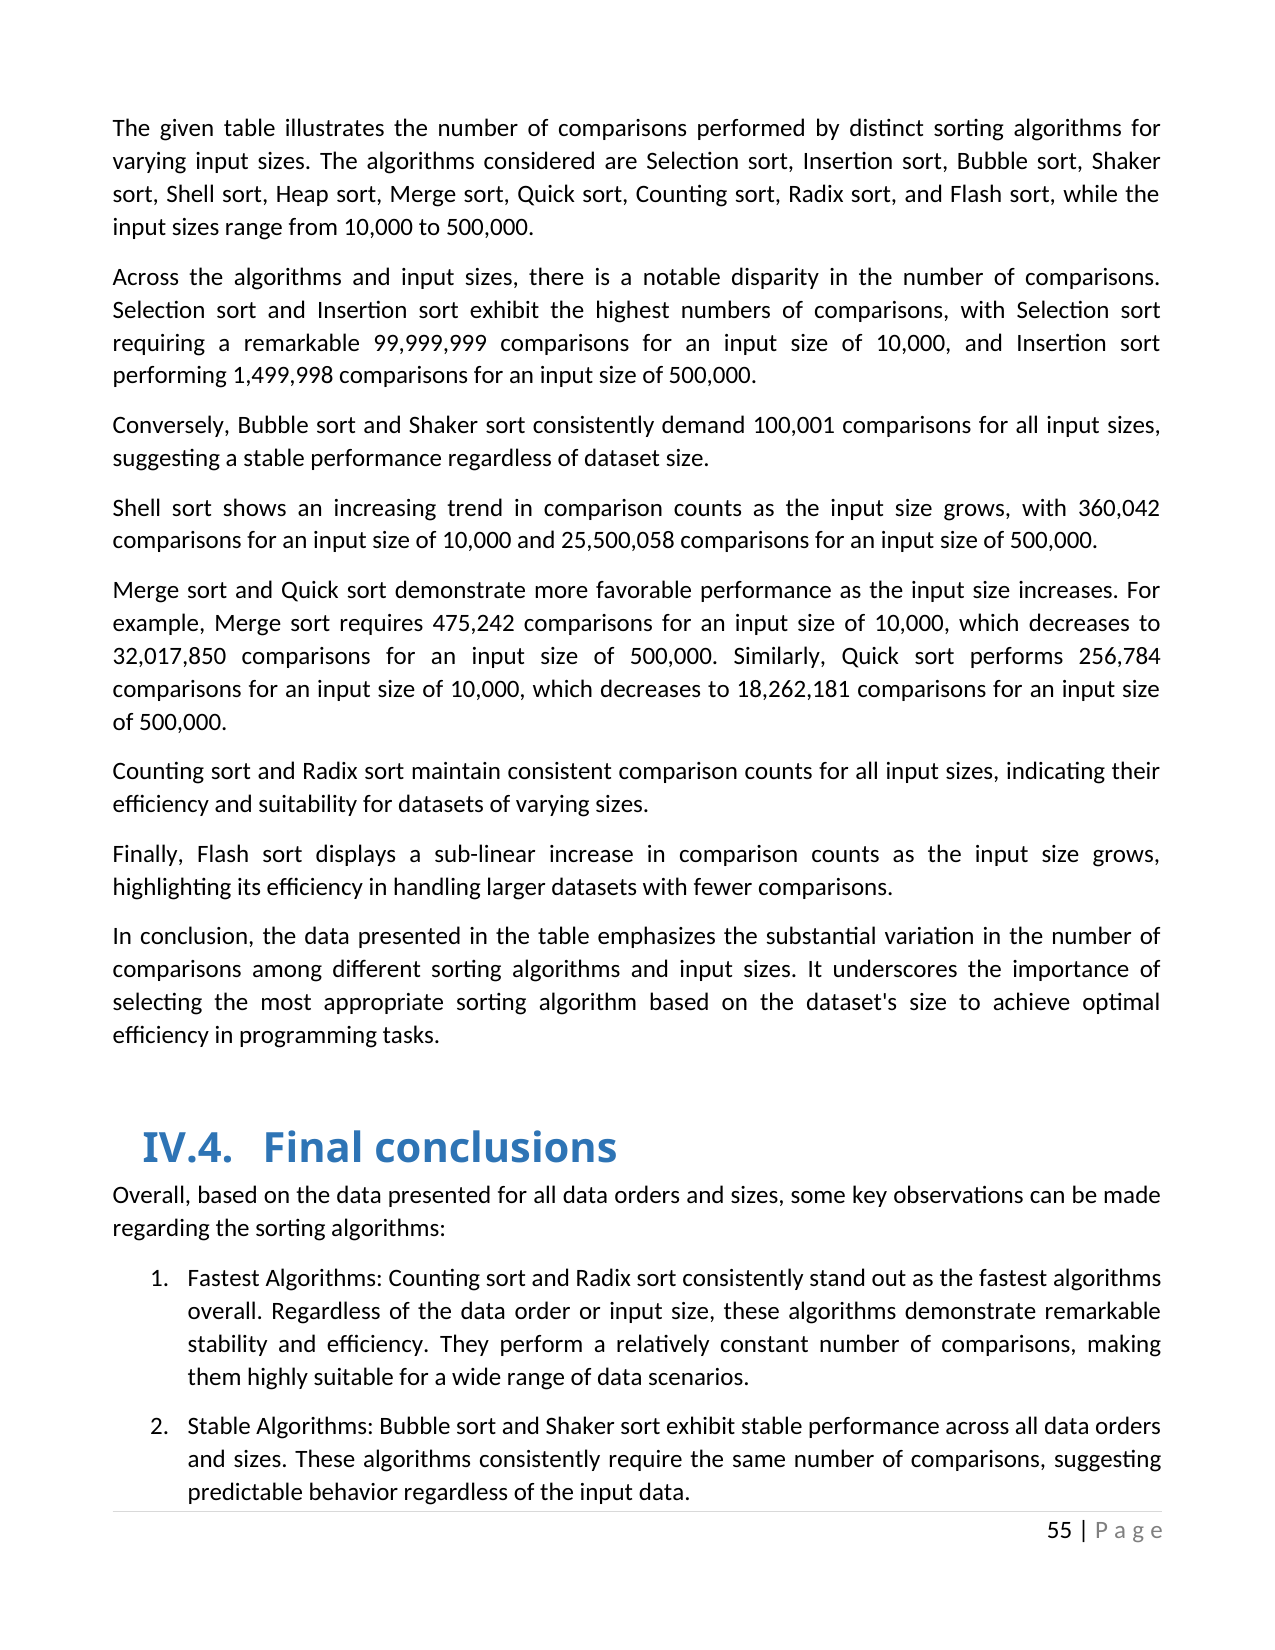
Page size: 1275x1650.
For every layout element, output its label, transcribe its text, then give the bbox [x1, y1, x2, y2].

list Stable Algorithms: Bubble sort and Shaker sort exhibit stable performance across all data orders and sizes. These algorithms consistently require the same number of comparisons, suggesting predictable behavior regardless of the input data. [150, 1410, 1162, 1507]
text Finally, Flash sort displays a sub-linear increase in comparison counts as the input size grows, highlighting its efficiency in handling larger datasets with fewer comparisons. [112, 838, 1162, 901]
text Merge sort and Quick sort demonstrate more favorable performance as the input size increases. For example, Merge sort requires 475,242 comparisons for an input size of 10,000, which decreases to 32,017,850 comparisons for an input size of 500,000. Similarly, Quick sort performs 256,784 comparisons for an input size of 10,000, which decreases to 18,262,181 comparisons for an input size of 500,000. [112, 574, 1162, 736]
text Across the algorithms and input sizes, there is a notable disparity in the number of comparisons. Selection sort and Insertion sort exhibit the highest numbers of comparisons, with Selection sort requiring a remarkable 99,999,999 comparisons for an input size of 10,000, and Insertion sort performing 1,499,998 comparisons for an input size of 500,000. [112, 261, 1162, 390]
text Overall, based on the data presented for all data orders and sizes, some key observations can be made regarding the sorting algorithms: [112, 1179, 1162, 1243]
text The given table illustrates the number of comparisons performed by distinct sorting algorithms for varying input sizes. The algorithms considered are Selection sort, Insertion sort, Bubble sort, Shaker sort, Shell sort, Heap sort, Merge sort, Quick sort, Counting sort, Radix sort, and Flash sort, while the input sizes range from 10,000 to 500,000. [112, 112, 1162, 242]
text Conversely, Bubble sort and Shaker sort consistently demand 100,001 comparisons for all input sizes, suggesting a stable performance regardless of dataset size. [112, 409, 1162, 473]
text In conclusion, the data presented in the table emphasizes the substantial variation in the number of comparisons among different sorting algorithms and input sizes. It underscores the importance of selecting the most appropriate sorting algorithm based on the dataset's size to achieve optimal efficiency in programming tasks. [112, 920, 1162, 1050]
subtitle Final conclusions [142, 1118, 1162, 1175]
list Fastest Algorithms: Counting sort and Radix sort consistently stand out as the fastest algorithms overall. Regardless of the data order or input size, these algorithms demonstrate remarkable stability and efficiency. They perform a relatively constant number of comparisons, making them highly suitable for a wide range of data scenarios. [150, 1262, 1162, 1391]
text Shell sort shows an increasing trend in comparison counts as the input size grows, with 360,042 comparisons for an input size of 10,000 and 25,500,058 comparisons for an input size of 500,000. [112, 492, 1162, 555]
text Counting sort and Radix sort maintain consistent comparison counts for all input sizes, indicating their efficiency and suitability for datasets of varying sizes. [112, 755, 1162, 819]
